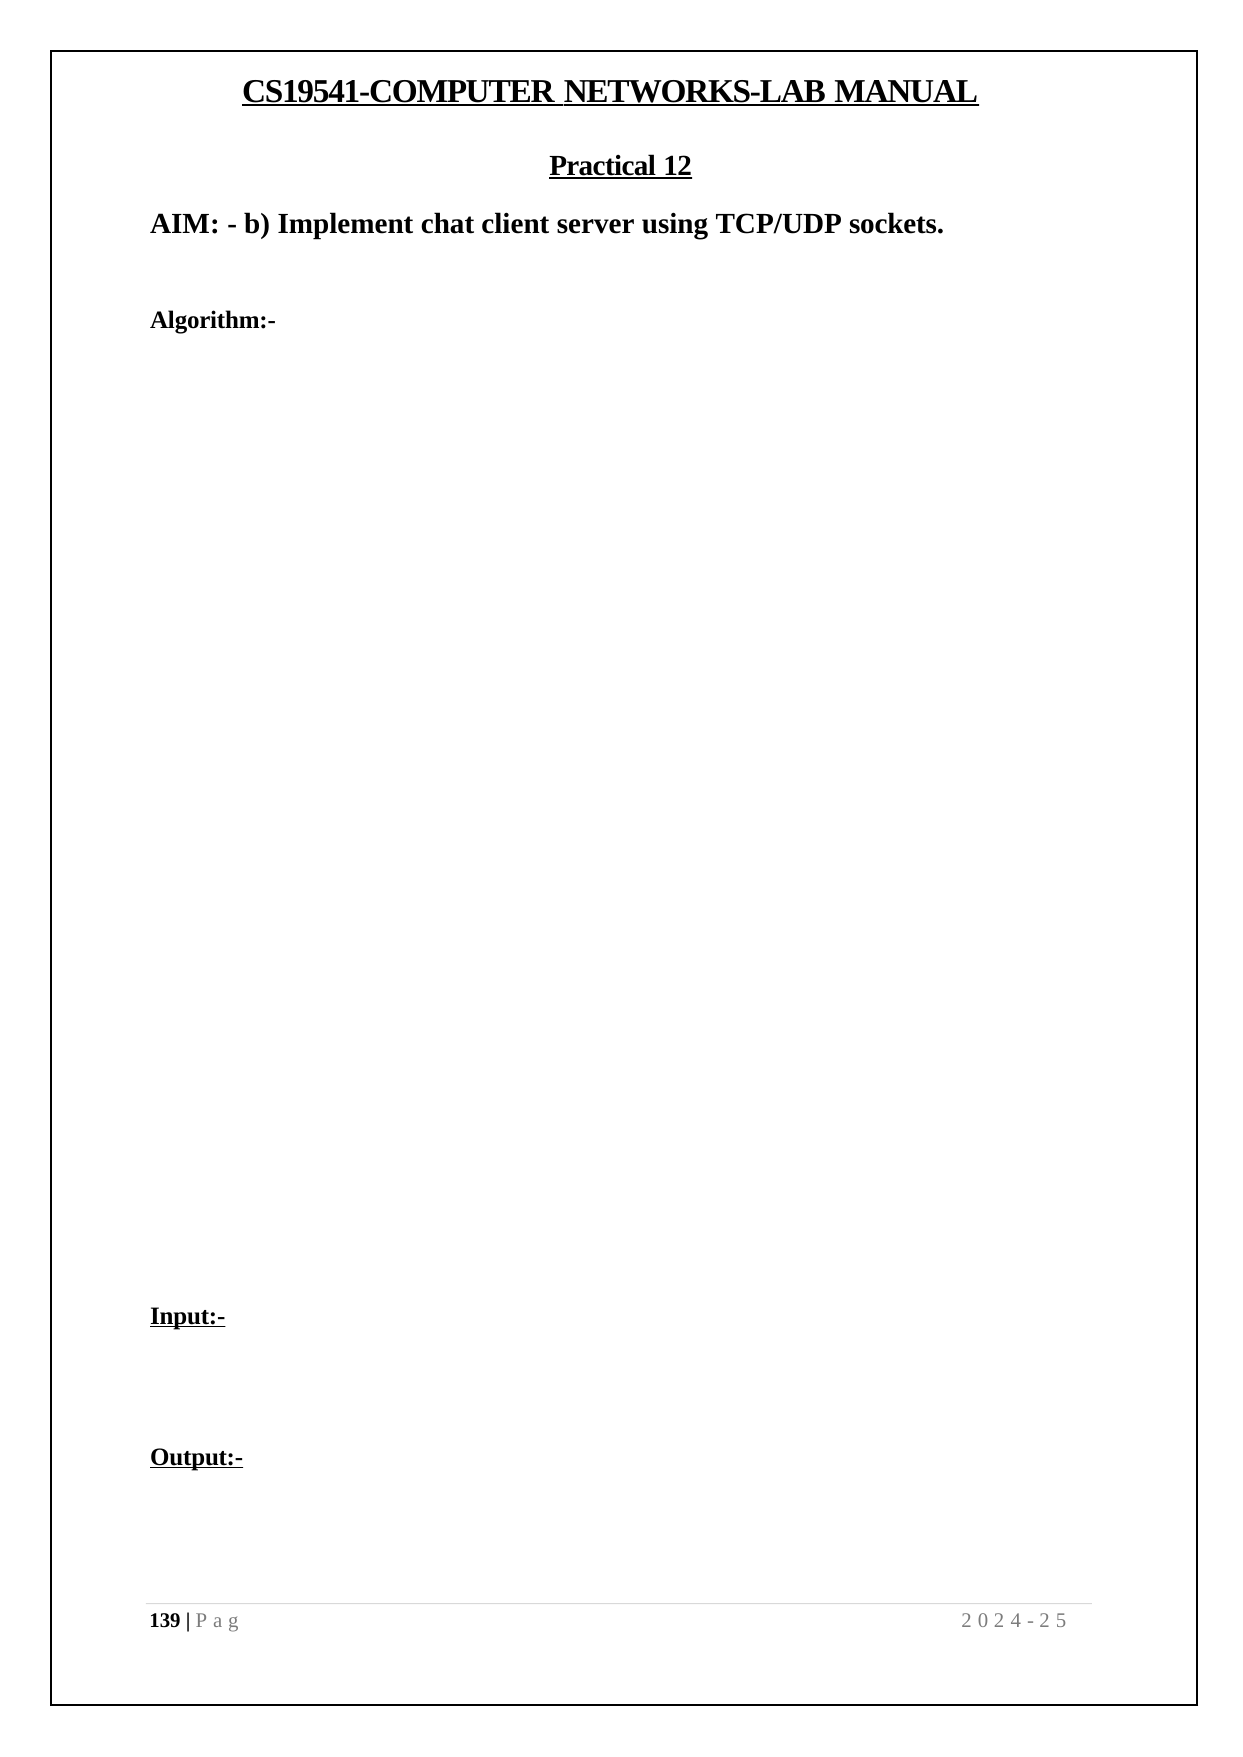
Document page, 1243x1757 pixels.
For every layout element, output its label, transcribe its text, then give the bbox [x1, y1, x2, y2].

subtitle AIM: - b) Implement chat client server using TCP/UDP sockets. [150, 206, 1196, 239]
text Algorithm:- [150, 305, 1196, 334]
text Output:- [150, 1442, 1196, 1471]
text Input:- [150, 1301, 1196, 1329]
